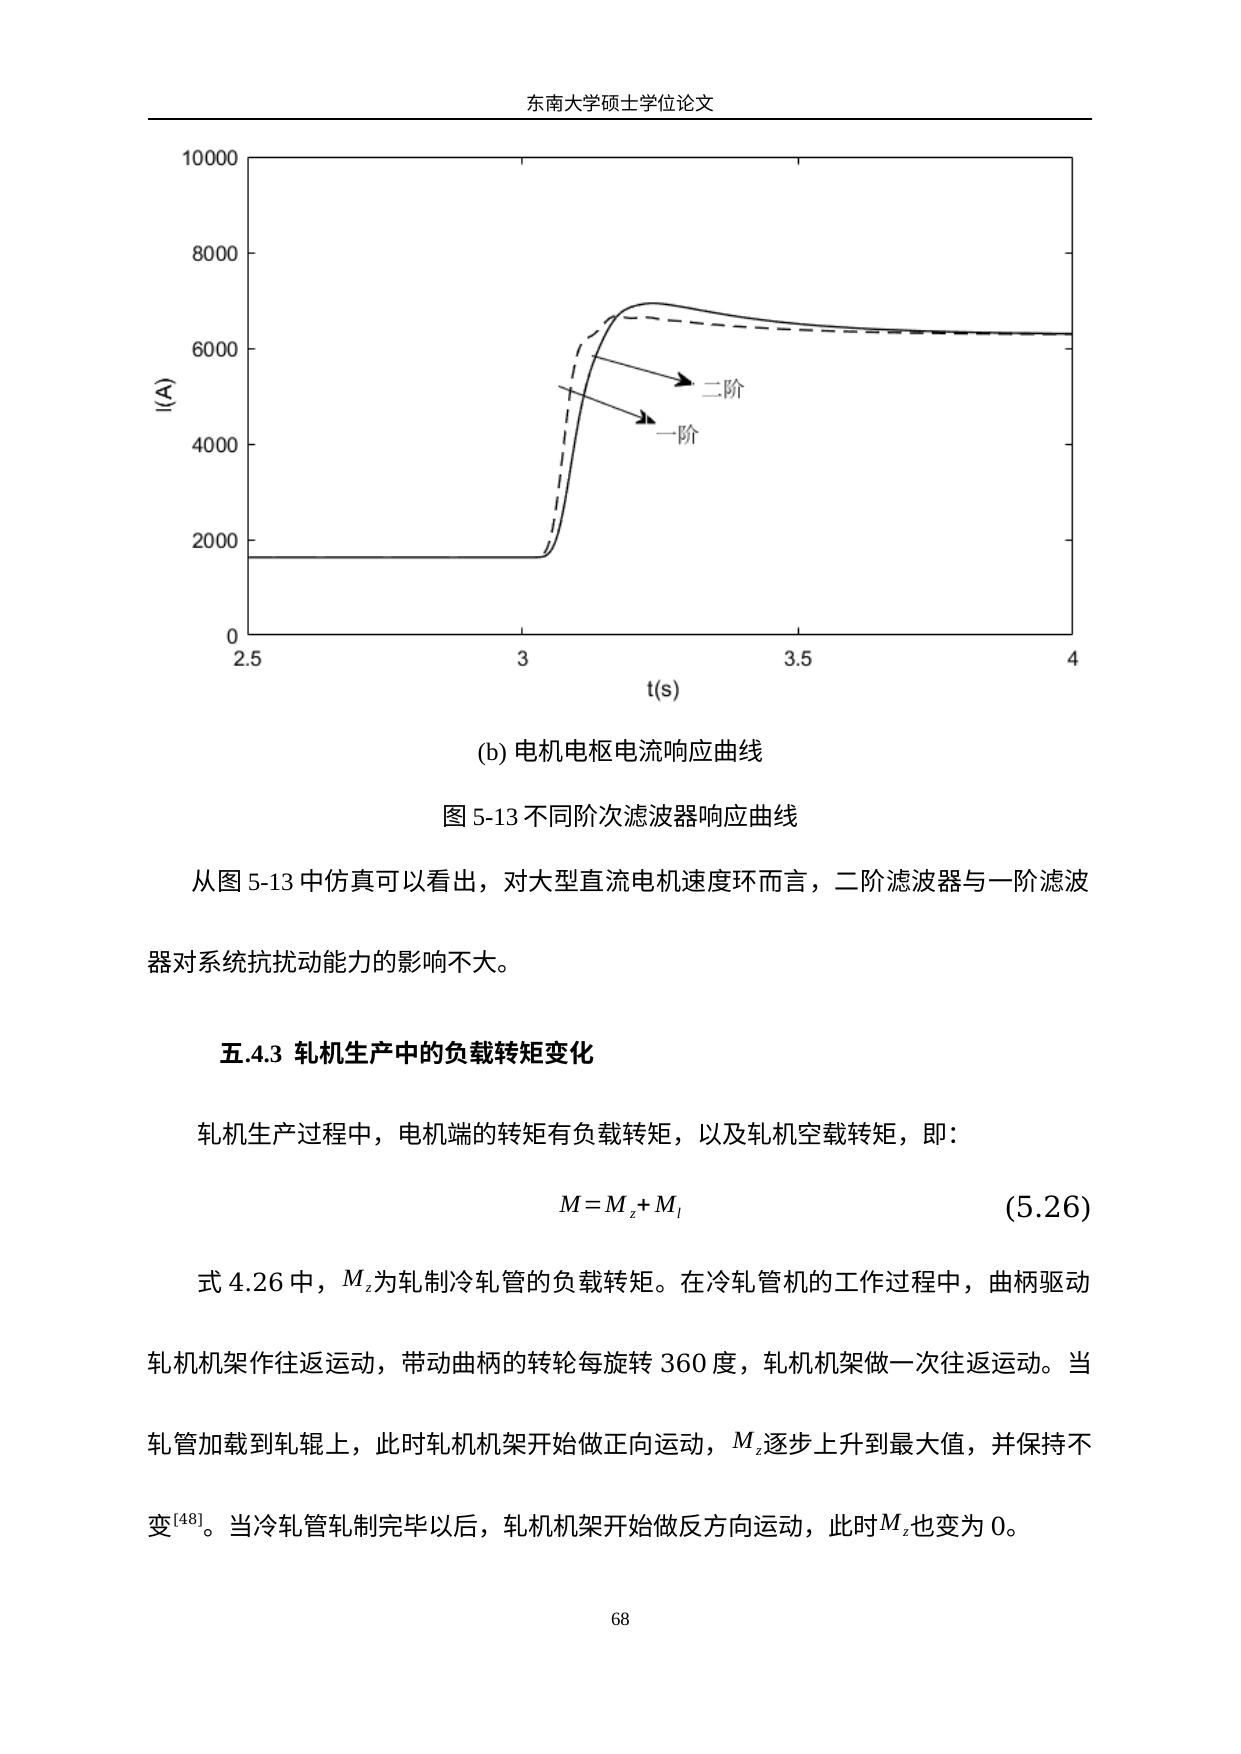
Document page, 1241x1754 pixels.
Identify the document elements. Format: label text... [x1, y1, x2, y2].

text 轧机生产过程中，电机端的转矩有负载转矩，以及轧机空载转矩，即： [148, 1100, 1092, 1165]
text (5.26) [148, 1174, 1092, 1239]
text 图5-13不同阶次滤波器响应曲线 [148, 782, 1092, 847]
subtitle 轧机生产中的负载转矩变化 [169, 1019, 1071, 1084]
text 从图5-13中仿真可以看出，对大型直流电机速度环而言，二阶滤波器与一阶滤波器对系统抗扰动能力的影响不大。 [148, 847, 1092, 993]
text (b) 电机电枢电流响应曲线 [148, 717, 1092, 782]
text 式4.26中，为轧制冷轧管的负载转矩。在冷轧管机的工作过程中，曲柄驱动轧机机架作往返运动，带动曲柄的转轮每旋转360度，轧机机架做一次往返运动。当轧管加载到轧辊上，此时轧机机架开始做正向运动，逐步上升到最大值，并保持不变[48]。当冷轧管轧制完毕以后，轧机机架开始做反方向运动，此时也变为0。 [148, 1248, 1092, 1557]
